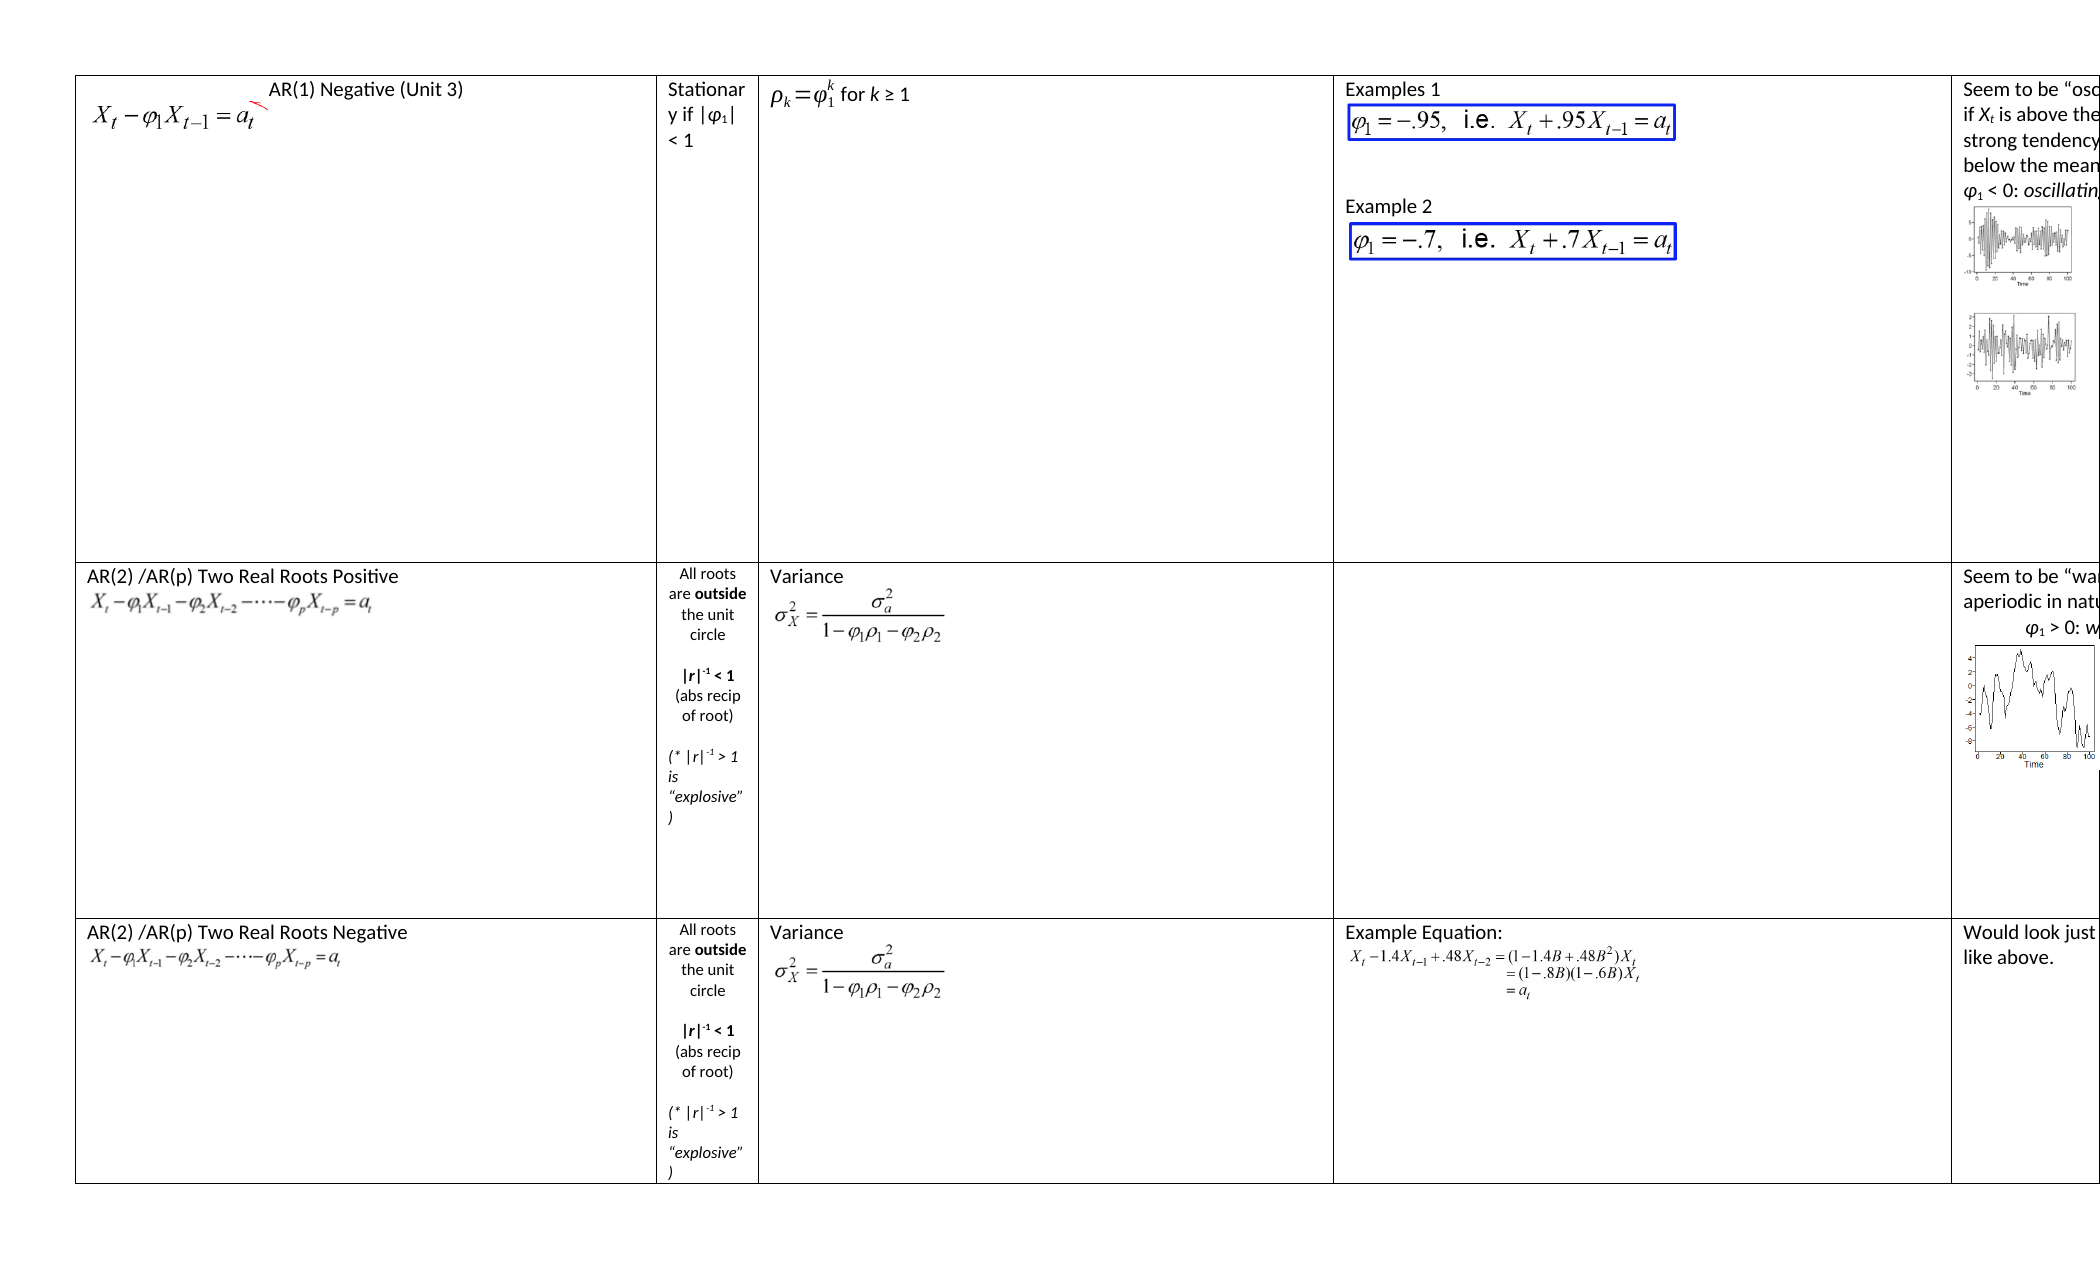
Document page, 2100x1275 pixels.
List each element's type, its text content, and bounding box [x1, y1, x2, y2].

picture [1963, 203, 2082, 286]
picture [1345, 944, 1653, 1002]
table_cell Would look just like a negative like above. [1952, 919, 2099, 1183]
picture [1963, 311, 2082, 396]
table_cell AR(1) Negative (Unit 3) [76, 76, 656, 562]
table_cell Stationary if |φ1| < 1 [657, 76, 758, 562]
table_cell Seem to be “wandering,” aperiodic in nature. φ1 > 0: wandering [1952, 563, 2099, 918]
table_cell for k ≥ 1 [759, 76, 1333, 562]
picture [86, 944, 347, 974]
picture [769, 944, 949, 1004]
picture [1345, 218, 1679, 268]
table_cell Variance [759, 919, 1333, 1183]
table_cell All roots are outside the unit circle |r|-1 < 1 (abs recip of root) (* |r|-1 > 1 is “explosive”) [657, 563, 758, 918]
table_cell Example Equation: [1334, 919, 1951, 1183]
picture [86, 101, 268, 139]
table_cell [1334, 563, 1951, 918]
picture [86, 588, 380, 622]
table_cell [657, 919, 758, 1183]
table_cell AR(2) /AR(p) Two Real Roots Negative [76, 919, 656, 1183]
table_cell AR(2) /AR(p) Two Real Roots Positive [76, 563, 656, 918]
picture [769, 588, 949, 648]
picture [1345, 101, 1679, 143]
picture [1963, 639, 2100, 770]
table_cell Seem to be “oscillating,” that is, if Xt is above the mean, then the strong tendency is for Xt+1 to be below the mean and so on. φ1 < 0: oscillating [1952, 76, 2099, 562]
table_cell Variance [759, 563, 1333, 918]
table_cell Examples 1 Example 2 [1334, 76, 1951, 562]
